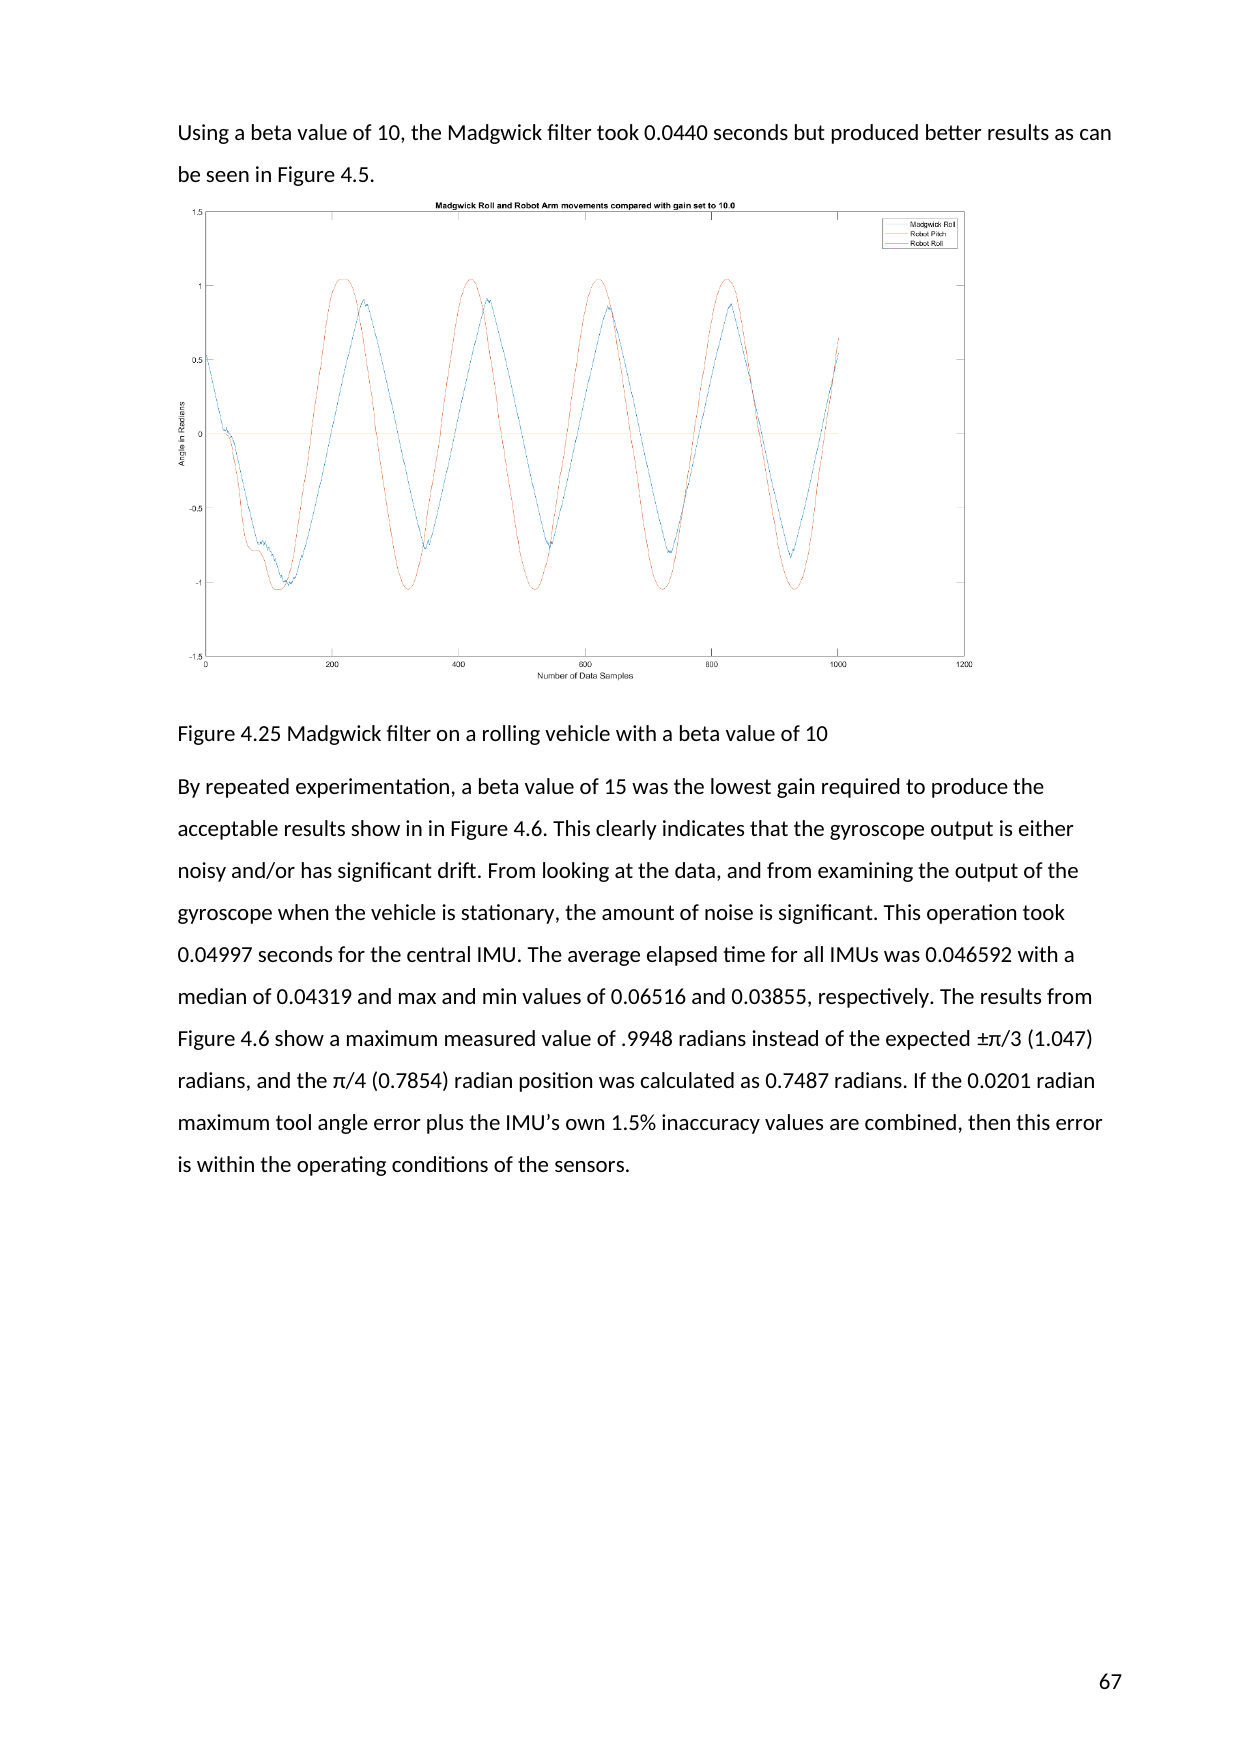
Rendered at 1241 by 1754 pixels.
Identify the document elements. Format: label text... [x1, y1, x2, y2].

picture [177, 202, 973, 681]
text By repeated experimentation, a beta value of 15 was the lowest gain required to produce the acceptable results show in in Figure 4.6. This clearly indicates that the gyroscope output is either noisy and/or has significant drift. From looking at the data, and from examining the output of the gyroscope when the vehicle is stationary, the amount of noise is significant. This operation took 0.04997 seconds for the central IMU. The average elapsed time for all IMUs was 0.046592 with a median of 0.04319 and max and min values of 0.06516 and 0.03855, respectively. The results from Figure 4.6 show a maximum measured value of .9948 radians instead of the expected ±π/3 (1.047) radians, and the π/4 (0.7854) radian position was calculated as 0.7487 radians. If the 0.0201 radian maximum tool angle error plus the IMU’s own 1.5% inaccuracy values are combined, then this error is within the operating conditions of the sensors. [177, 772, 1122, 1178]
